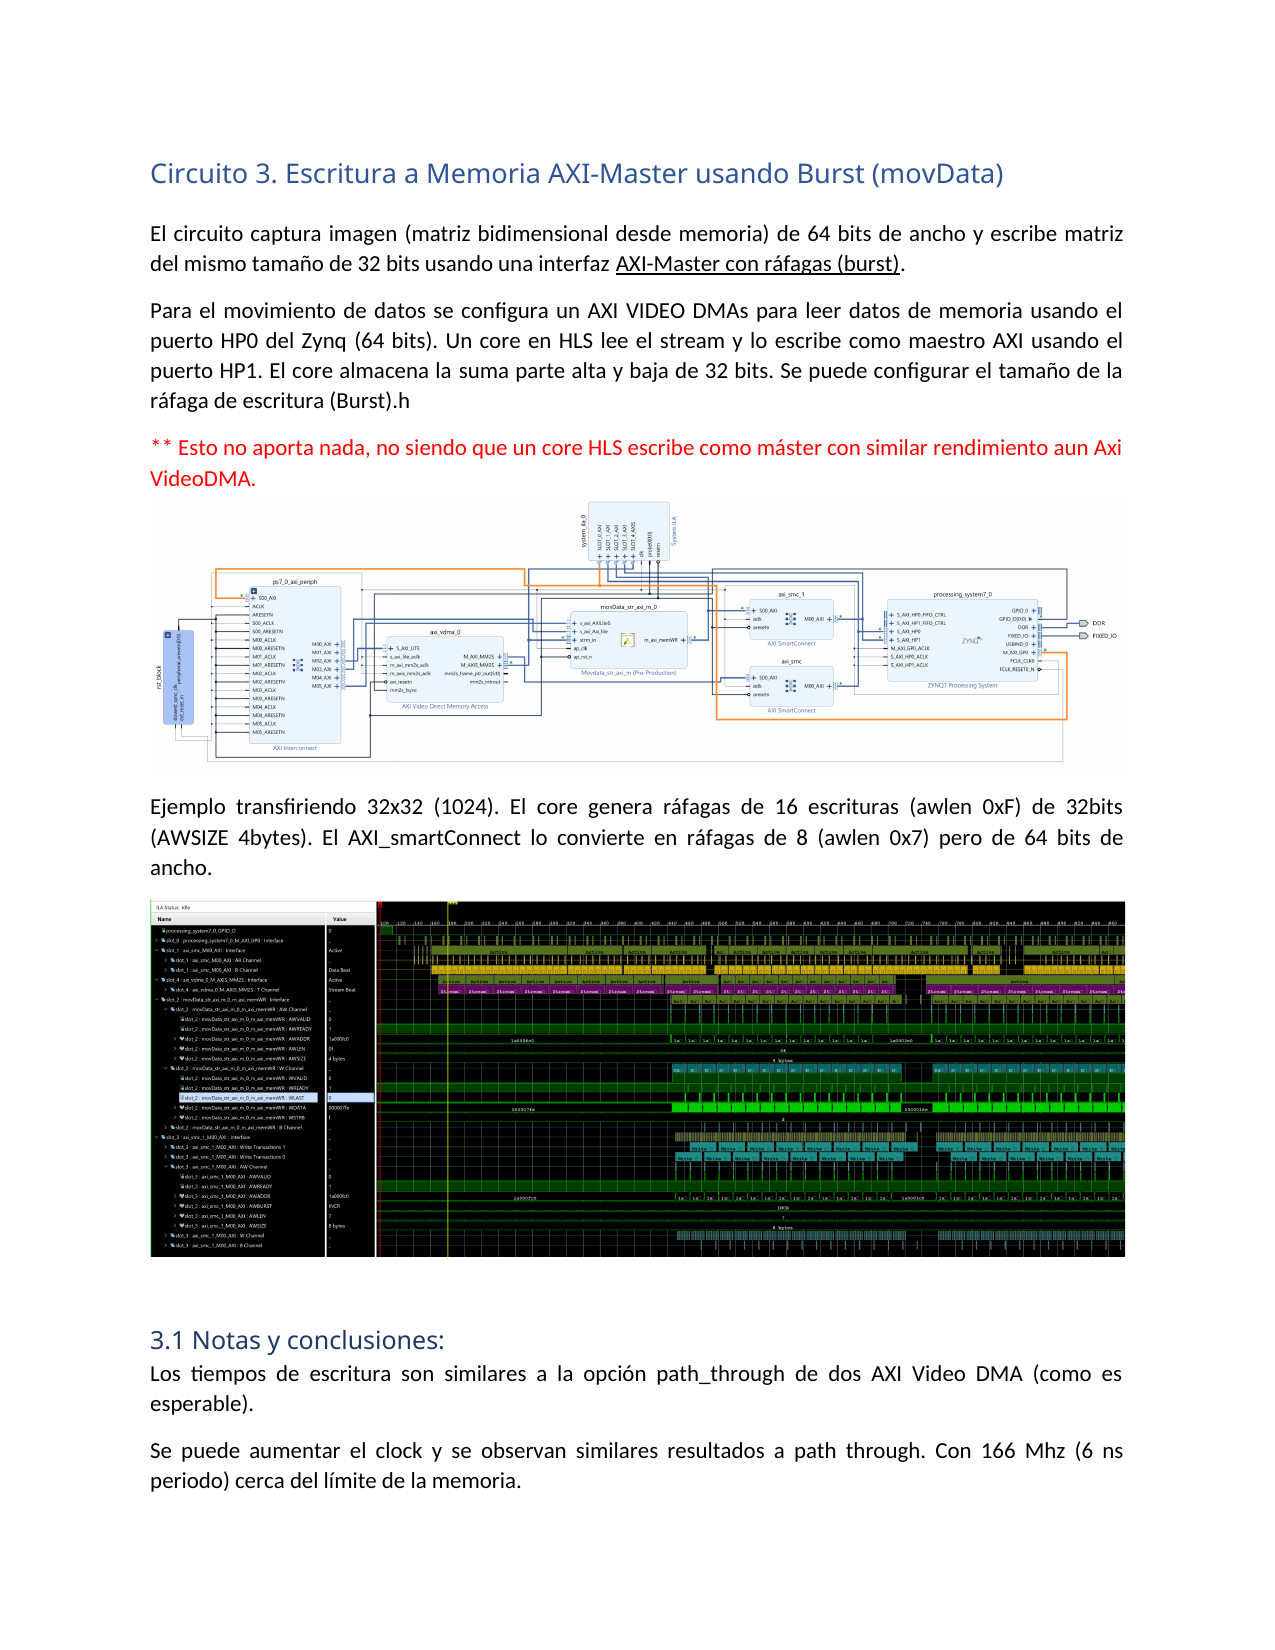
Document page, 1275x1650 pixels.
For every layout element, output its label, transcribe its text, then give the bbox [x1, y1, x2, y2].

text Se puede aumentar el clock y se observan similares resultados a path through. Con 166 Mhz (6 ns periodo) cerca del límite de la memoria. [150, 1436, 1125, 1495]
subtitle Circuito 3. Escritura a Memoria AXI-Master usando Burst (movData) [150, 154, 1125, 191]
text Ejemplo transfiriendo 32x32 (1024). El core genera ráfagas de 16 escrituras (awlen 0xF) de 32bits (AWSIZE 4bytes). El AXI_smartConnect lo convierte en ráfagas de 8 (awlen 0x7) pero de 64 bits de ancho. [150, 792, 1125, 881]
text Para el movimiento de datos se configura un AXI VIDEO DMAs para leer datos de memoria usando el puerto HP0 del Zynq (64 bits). Un core en HLS lee el stream y lo escribe como maestro AXI usando el puerto HP1. El core almacena la suma parte alta y baja de 32 bits. Se puede configurar el tamaño de la ráfaga de escritura (Burst).h [150, 296, 1125, 415]
text Los tiempos de escritura son similares a la opción path_through de dos AXI Video DMA (como es esperable). [150, 1359, 1125, 1418]
text ** Esto no aporta nada, no siendo que un core HLS escribe como máster con similar rendimiento aun Axi VideoDMA. [150, 433, 1125, 492]
text El circuito captura imagen (matriz bidimensional desde memoria) de 64 bits de ancho y escribe matriz del mismo tamaño de 32 bits usando una interfaz AXI-Master con ráfagas (burst). [150, 219, 1125, 277]
subtitle 3.1 Notas y conclusiones: [150, 1323, 1125, 1357]
picture [150, 493, 1125, 774]
picture [150, 899, 1125, 1257]
